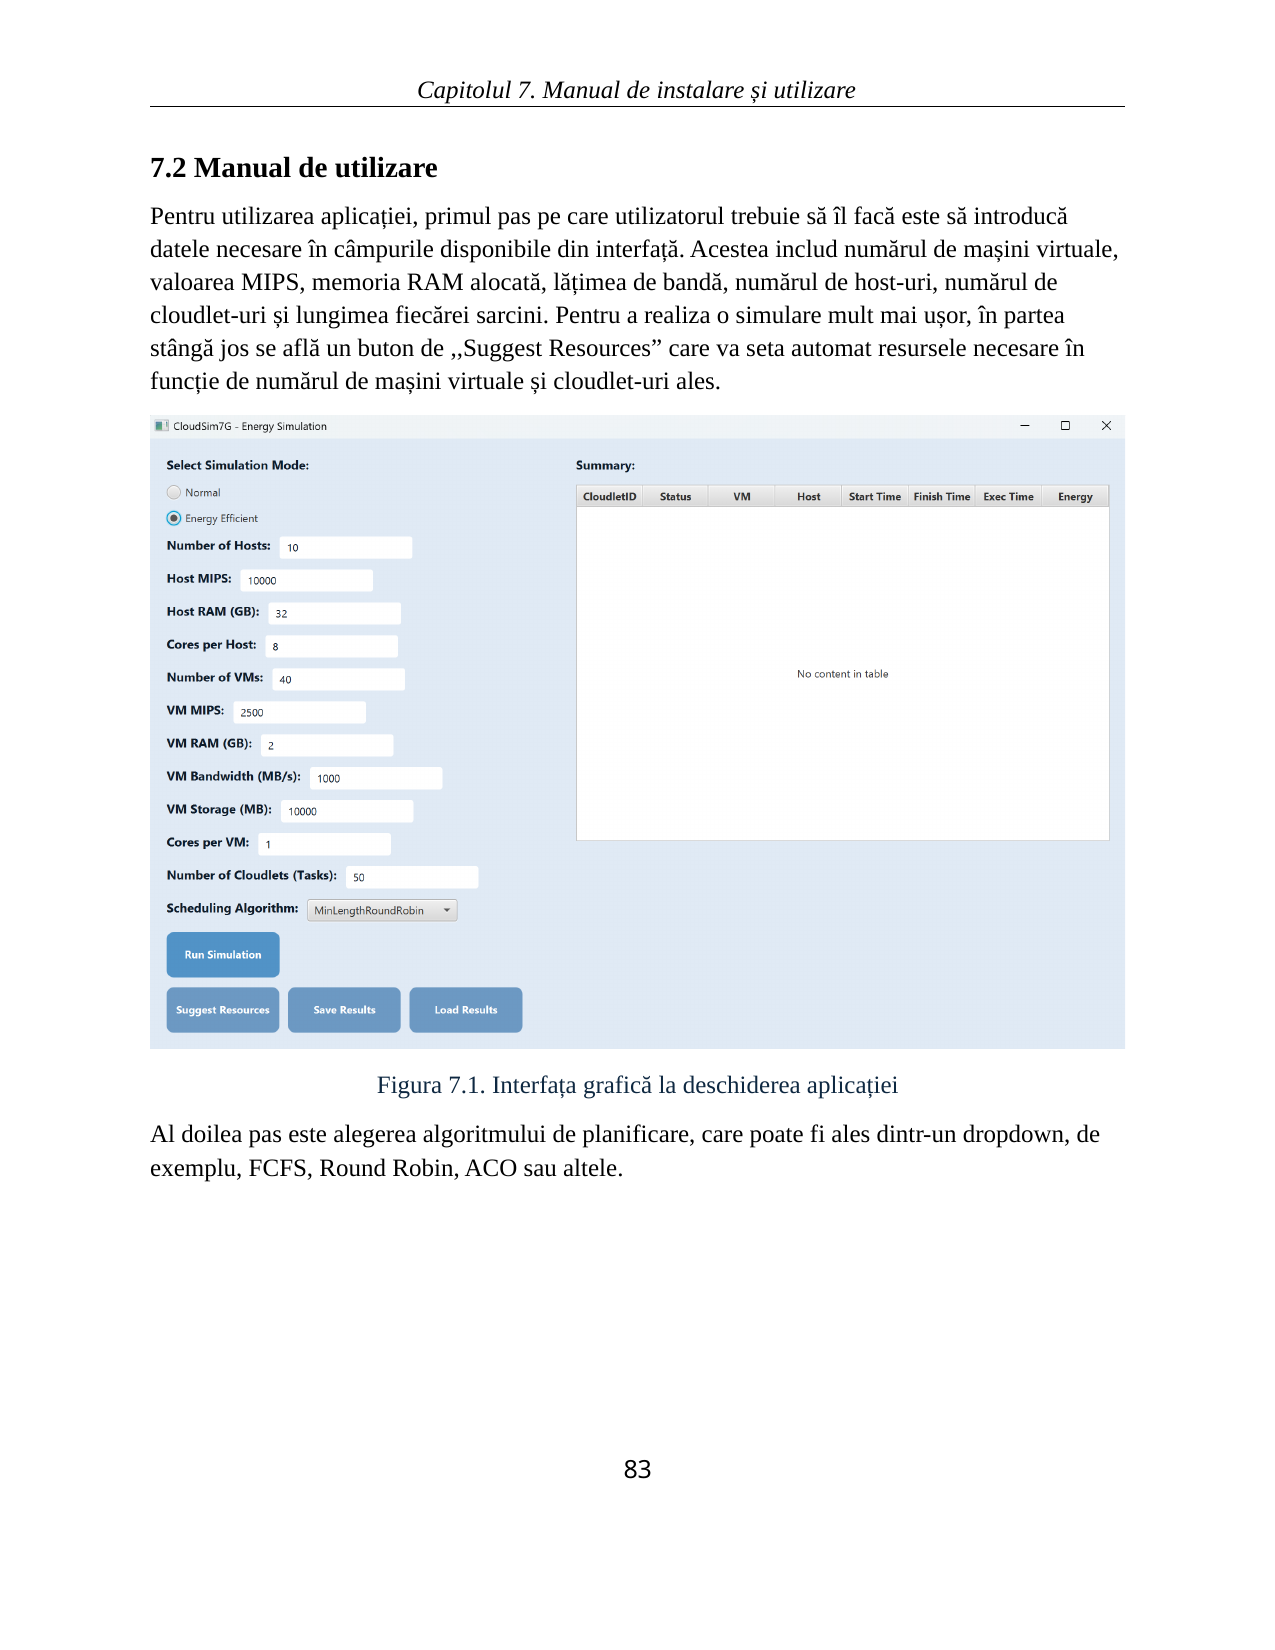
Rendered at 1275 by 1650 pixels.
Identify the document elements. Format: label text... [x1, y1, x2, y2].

text Al doilea pas este alegerea algoritmului de planificare, care poate fi ales dintr-un dropdown, de exemplu, FCFS, Round Robin, ACO sau altele. [150, 1119, 1125, 1181]
picture [150, 415, 1125, 1049]
text Pentru utilizarea aplicației, primul pas pe care utilizatorul trebuie să îl facă este să introducă datele necesare în câmpurile disponibile din interfață. Acestea includ numărul de mașini virtuale, valoarea MIPS, memoria RAM alocată, lățimea de bandă, numărul de host-uri, numărul de cloudlet-uri și lungimea fiecărei sarcini. Pentru a realiza o simulare mult mai ușor, în partea stângă jos se află un buton de ,,Suggest Resources” care va seta automat resursele necesare în funcție de numărul de mașini virtuale și cloudlet-uri ales. [150, 201, 1125, 395]
text Figura 7.1. Interfața grafică la deschiderea aplicației [150, 1070, 1125, 1099]
text 7.2 Manual de utilizare [150, 150, 1125, 183]
